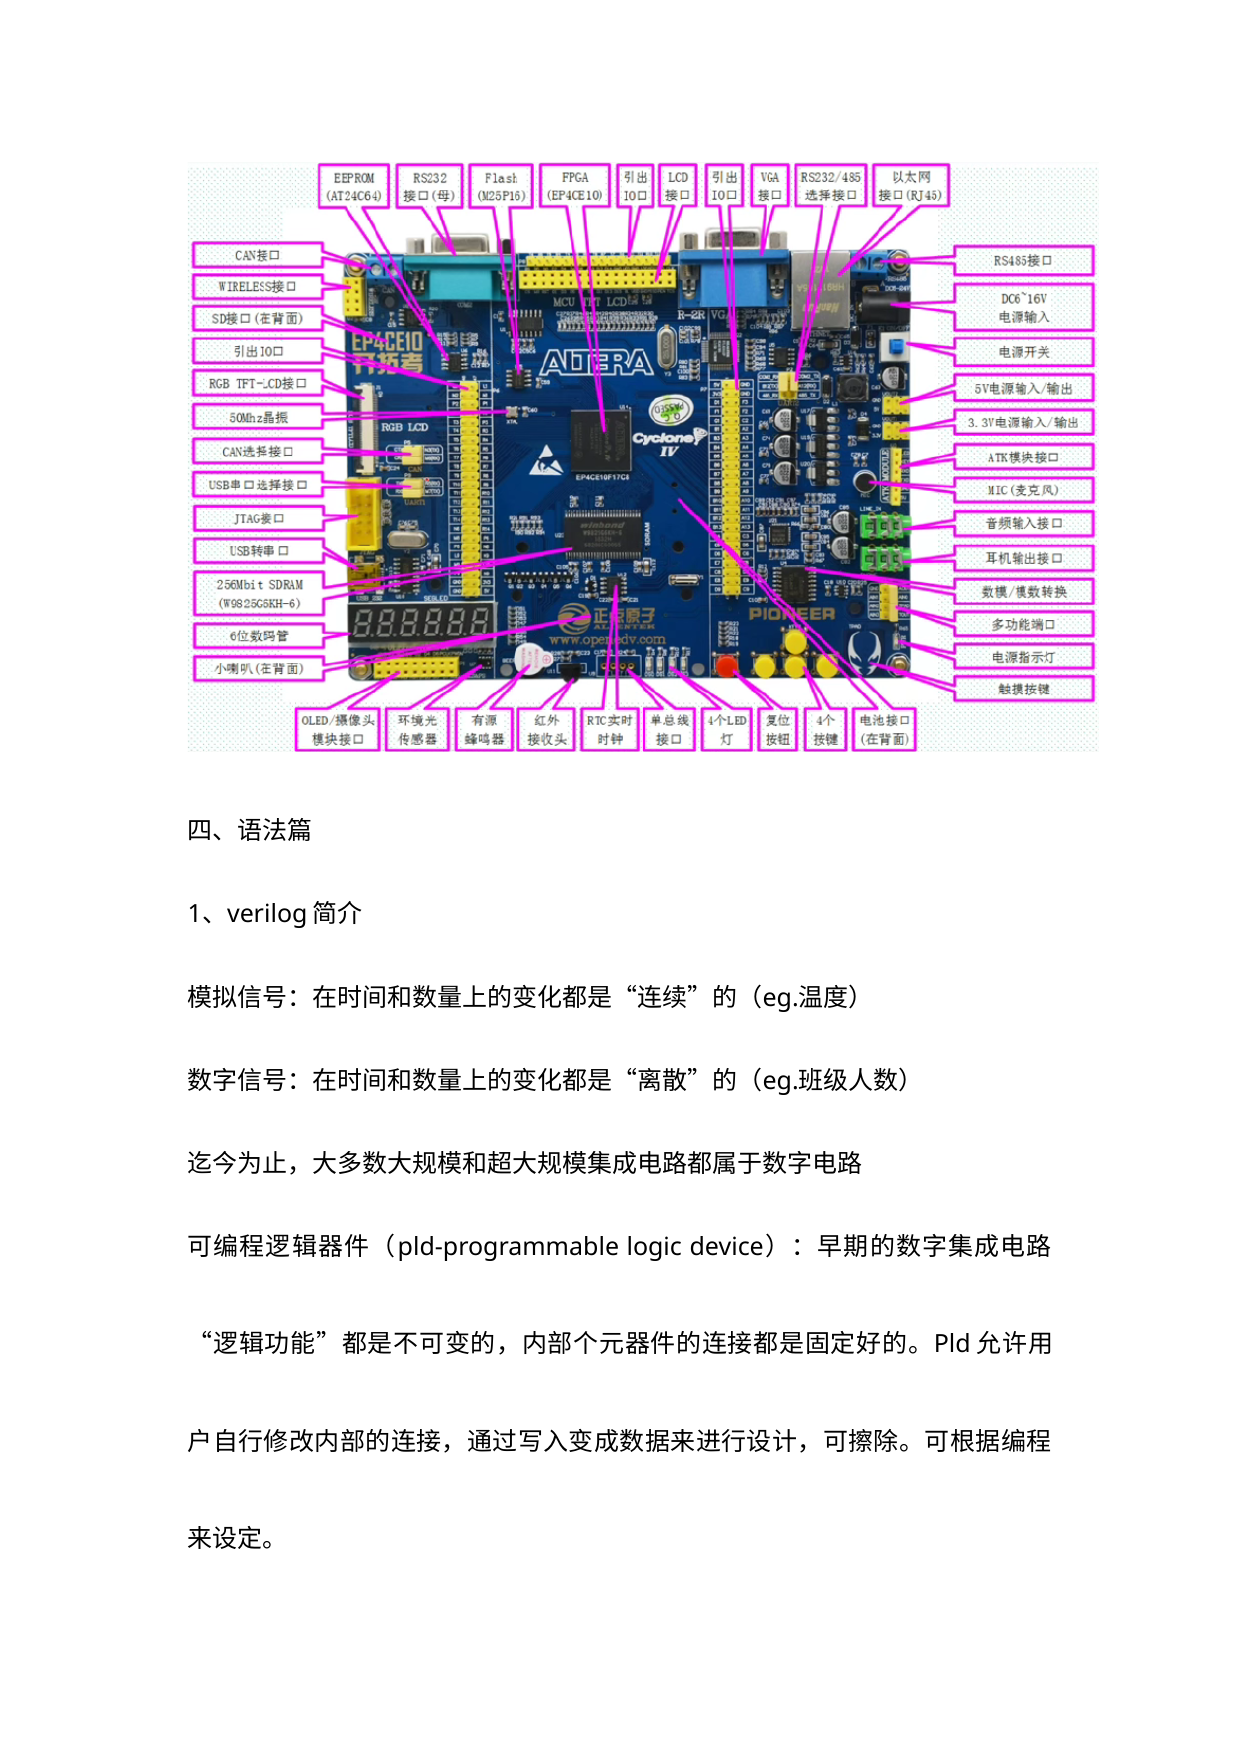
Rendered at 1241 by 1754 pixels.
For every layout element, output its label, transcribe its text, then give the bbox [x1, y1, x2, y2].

list 迄今为止，大多数大规模和超大规模集成电路都属于数字电路 [187, 1129, 1053, 1194]
picture [187, 162, 1099, 752]
list 数字信号：在时间和数量上的变化都是“离散”的（eg.班级人数） [187, 1046, 1053, 1111]
list 语法篇 [187, 796, 1053, 861]
list 可编程逻辑器件（pld-programmable logic device）：早期的数字集成电路“逻辑功能”都是不可变的，内部个元器件的连接都是固定好的。Pld允许用户自行修改内部的连接，通过写入变成数据来进行设计，可擦除。可根据编程来设定。 [187, 1212, 1053, 1569]
list 模拟信号：在时间和数量上的变化都是“连续”的（eg.温度） [187, 963, 1053, 1028]
list verilog简介 [187, 879, 1053, 944]
